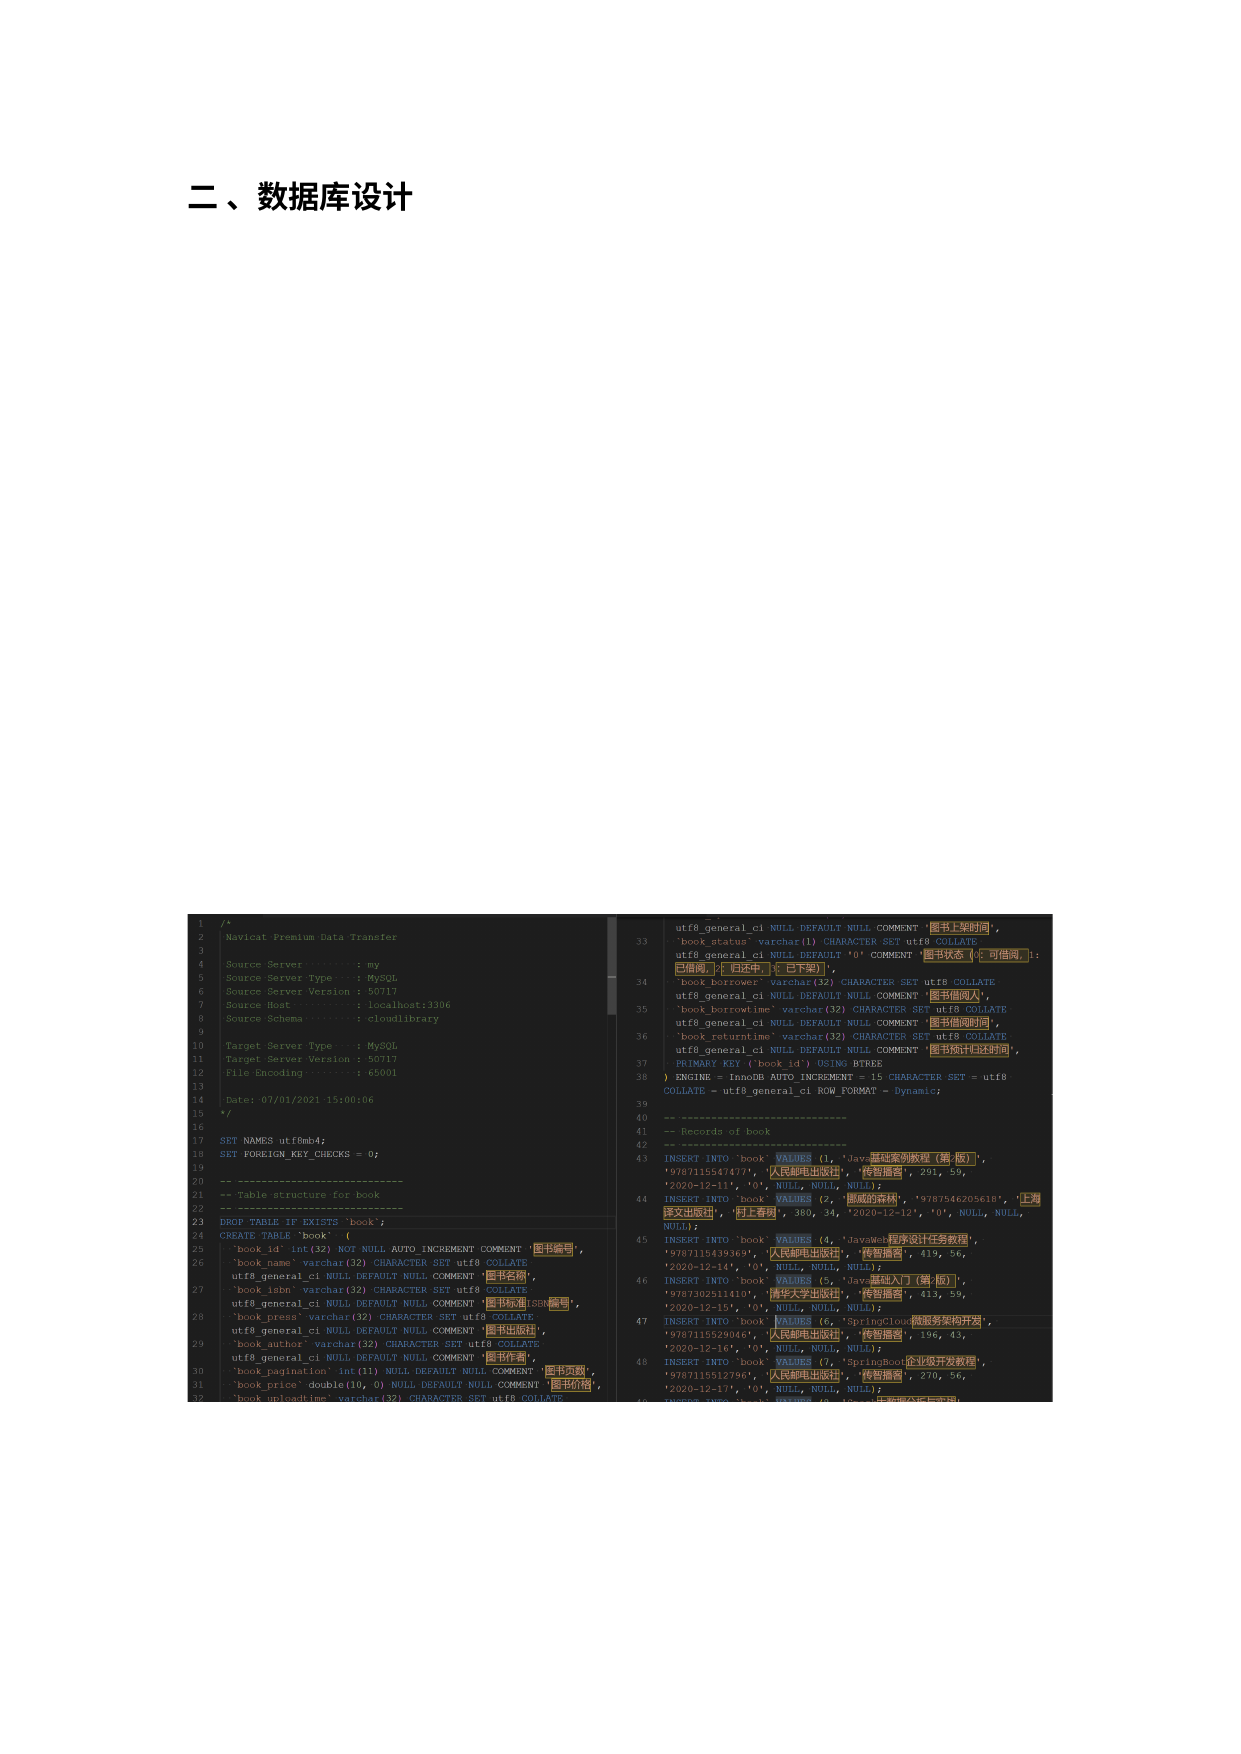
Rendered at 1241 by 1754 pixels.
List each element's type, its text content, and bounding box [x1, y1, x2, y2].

subtitle 二 、数据库设计 [187, 162, 1053, 914]
picture [187, 914, 1053, 1402]
